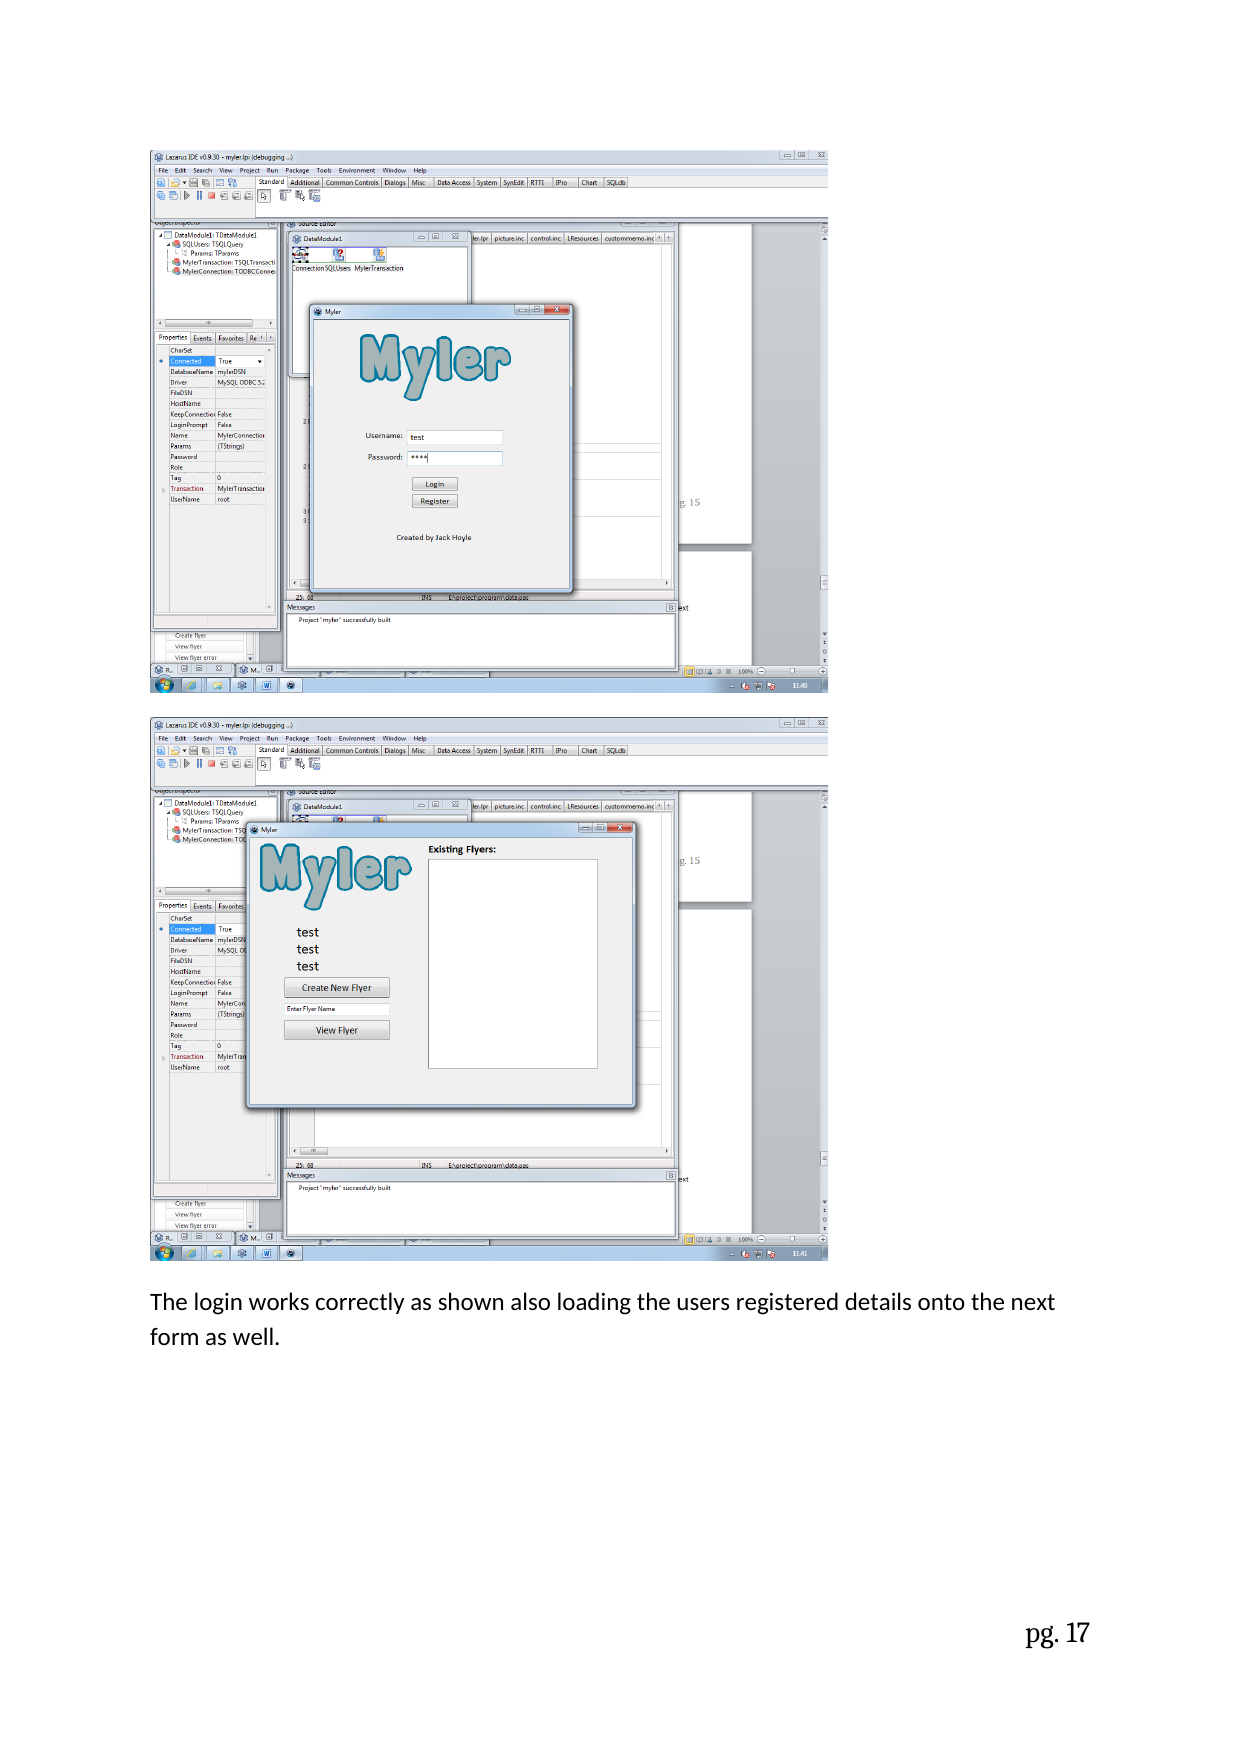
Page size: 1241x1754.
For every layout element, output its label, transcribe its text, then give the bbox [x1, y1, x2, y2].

text The login works correctly as shown also loading the users registered details onto the next form as well. [150, 1286, 1090, 1351]
picture [150, 150, 829, 693]
picture [150, 717, 829, 1261]
